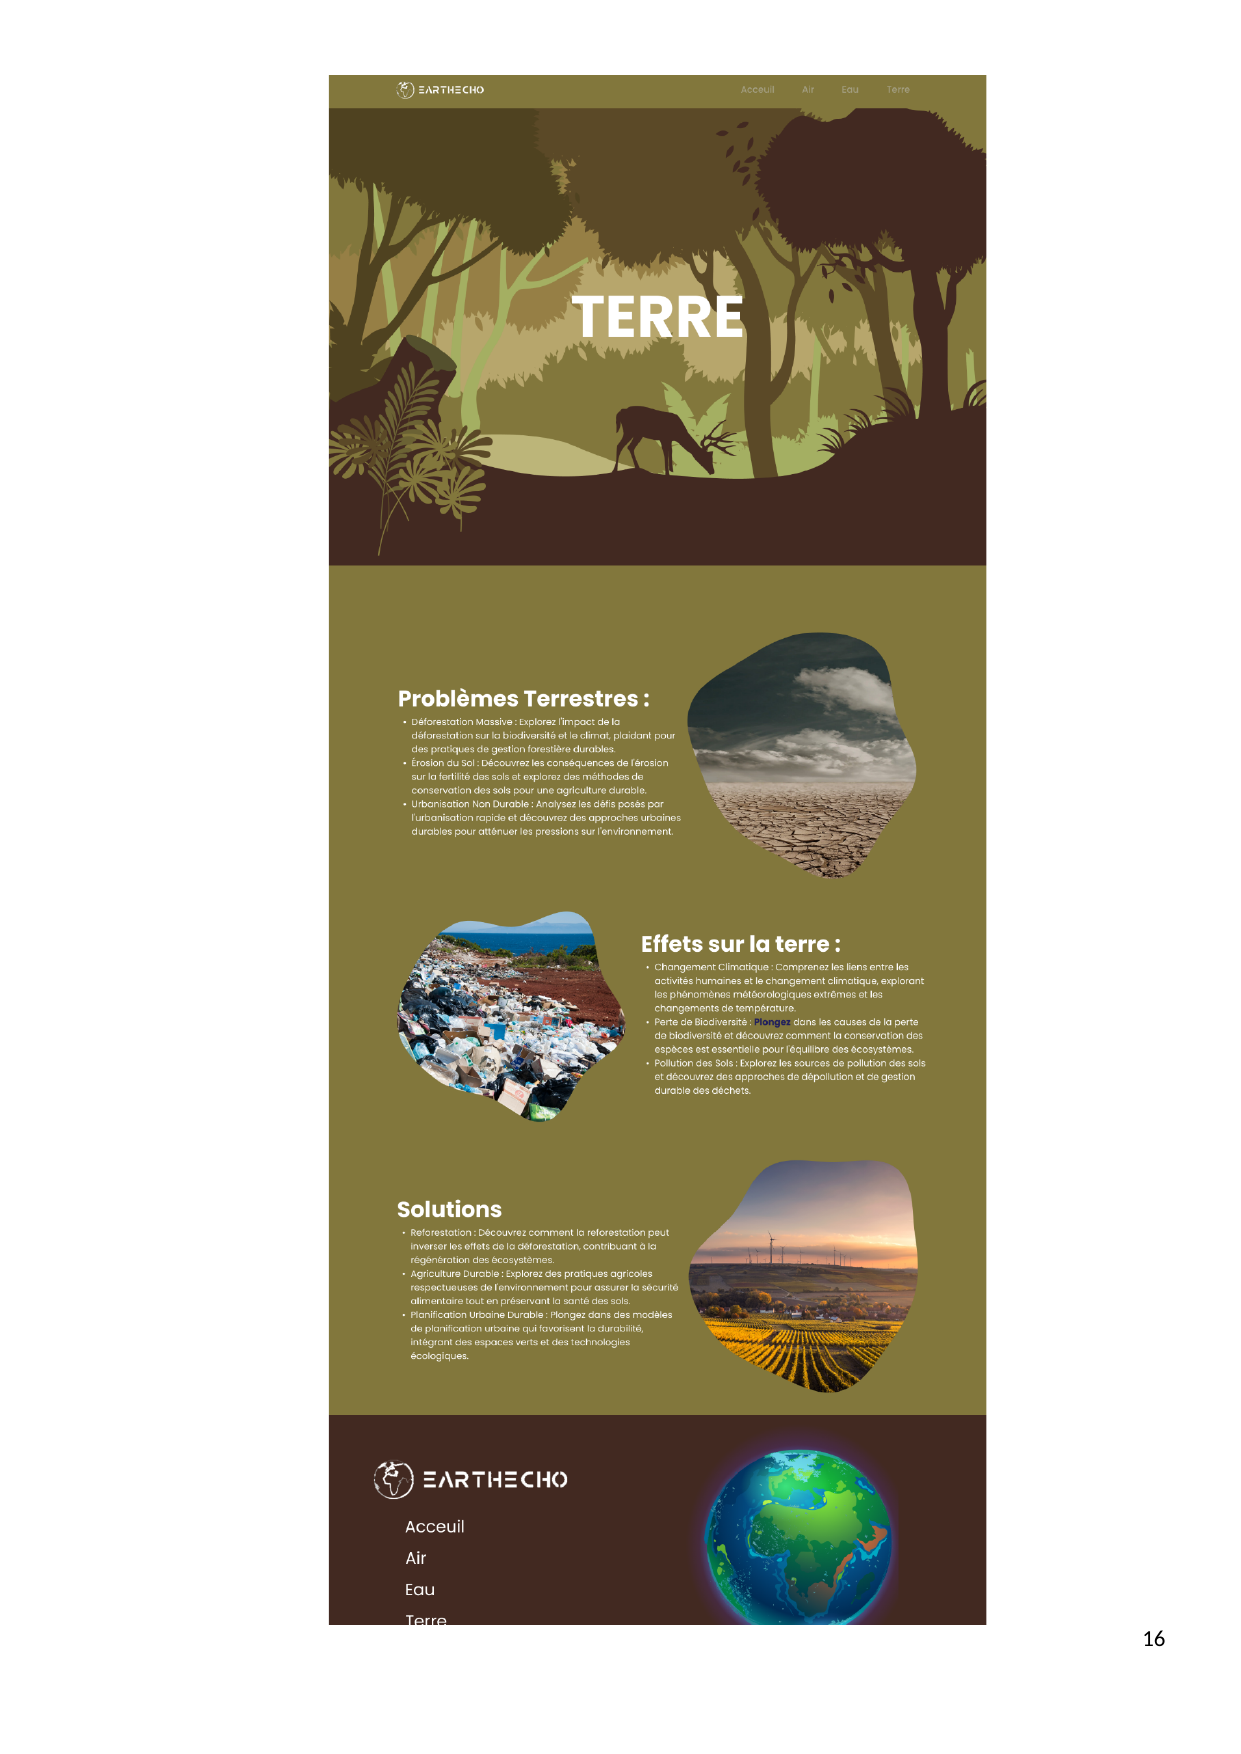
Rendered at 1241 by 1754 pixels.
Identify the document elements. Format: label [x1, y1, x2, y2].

picture [328, 75, 987, 1625]
picture [780, 1584, 786, 1601]
